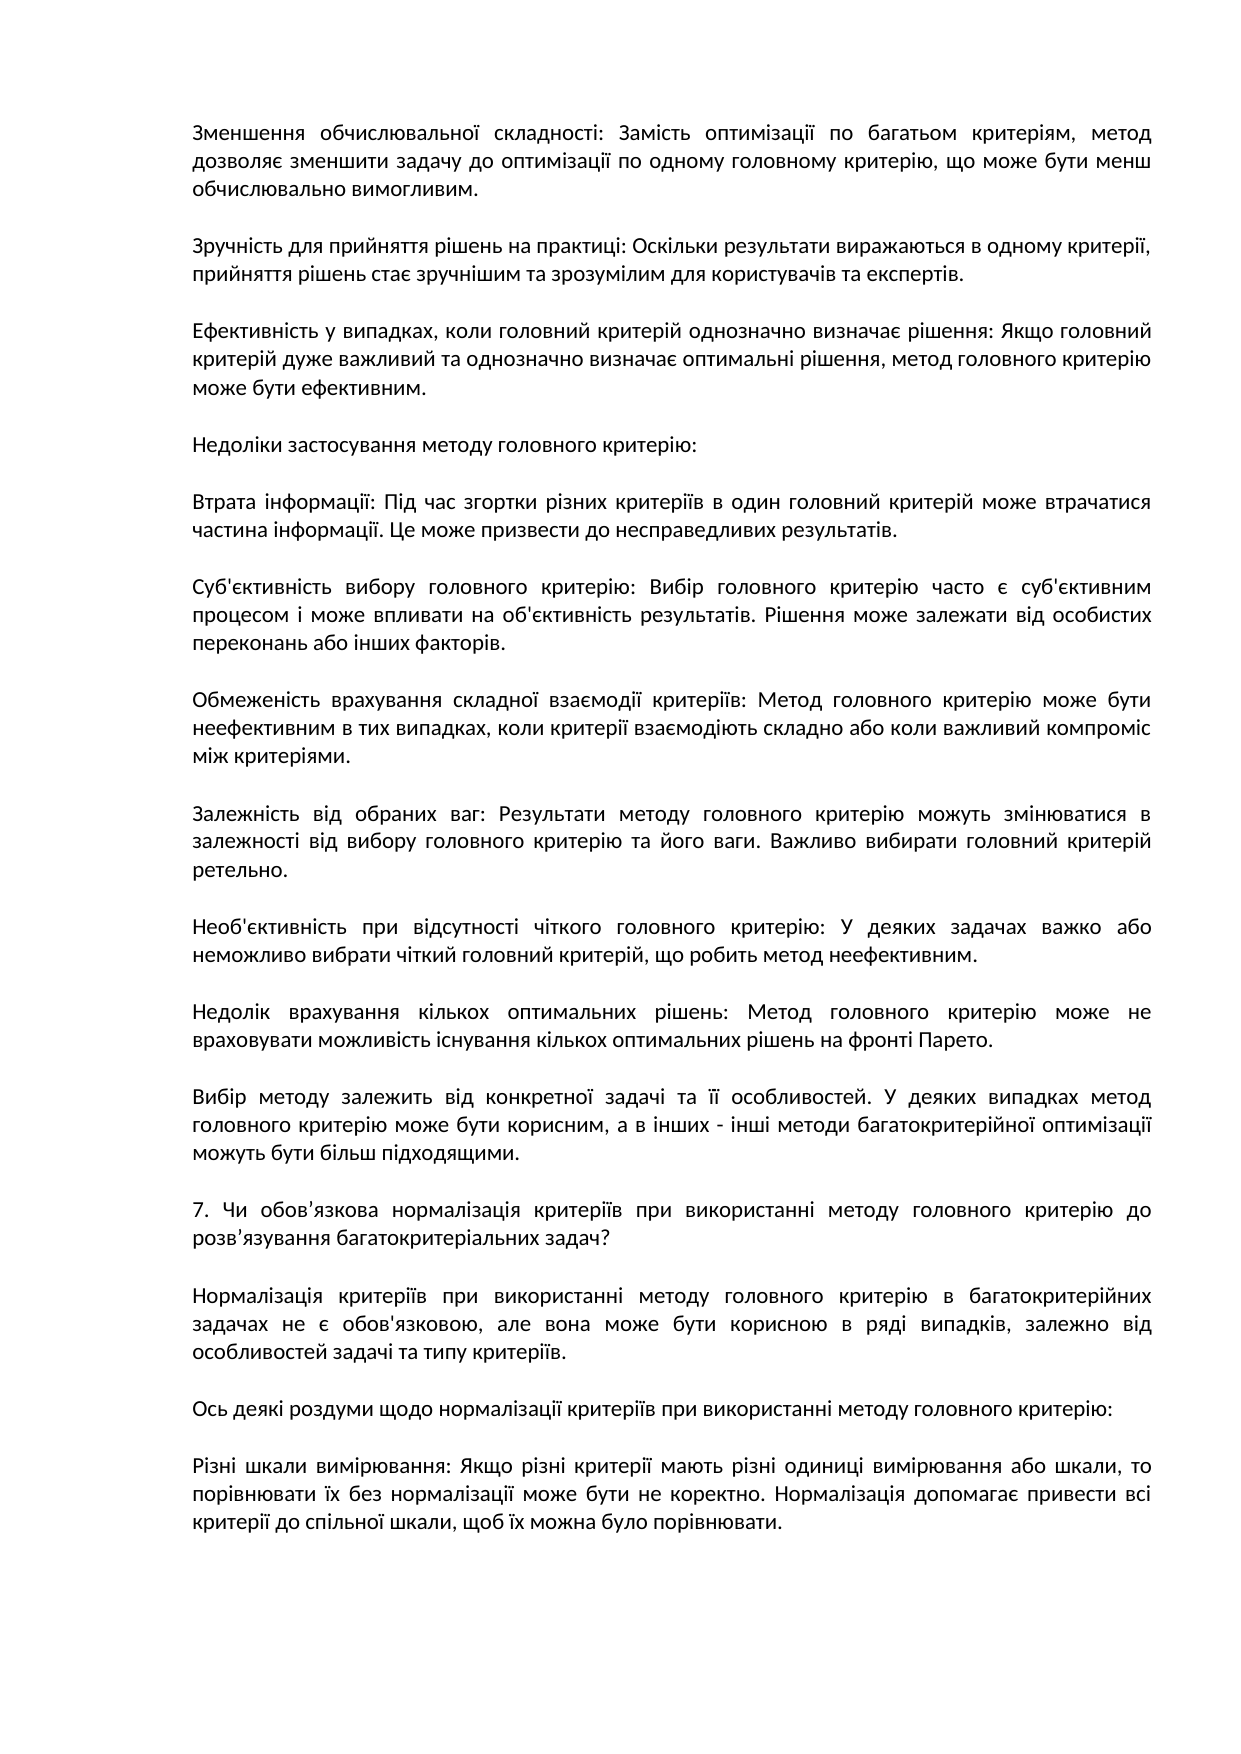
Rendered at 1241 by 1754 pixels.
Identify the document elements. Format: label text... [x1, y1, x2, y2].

text Залежність від обраних ваг: Результати методу головного критерію можуть змінюватися в залежності від вибору головного критерію та його ваги. Важливо вибирати головний критерій ретельно. [192, 799, 1152, 883]
text Нормалізація критеріїв при використанні методу головного критерію в багатокритерійних задачах не є обов'язковою, але вона може бути корисною в ряді випадків, залежно від особливостей задачі та типу критеріїв. [192, 1281, 1152, 1365]
text Недоліки застосування методу головного критерію: [192, 430, 1152, 458]
text Зручність для прийняття рішень на практиці: Оскільки результати виражаються в одному критерії, прийняття рішень стає зручнішим та зрозумілим для користувачів та експертів. [192, 231, 1152, 287]
text Вибір методу залежить від конкретної задачі та її особливостей. У деяких випадках метод головного критерію може бути корисним, а в інших - інші методи багатокритерійної оптимізації можуть бути більш підходящими. [192, 1082, 1152, 1166]
text Ефективність у випадках, коли головний критерій однозначно визначає рішення: Якщо головний критерій дуже важливий та однозначно визначає оптимальні рішення, метод головного критерію може бути ефективним. [192, 317, 1152, 401]
text 7. Чи обов’язкова нормалізація критеріїв при використанні методу головного критерію до розв’язування багатокритеріальних задач? [192, 1196, 1152, 1252]
text Необ'єктивність при відсутності чіткого головного критерію: У деяких задачах важко або неможливо вибрати чіткий головний критерій, що робить метод неефективним. [192, 912, 1152, 968]
text Суб'єктивність вибору головного критерію: Вибір головного критерію часто є суб'єктивним процесом і може впливати на об'єктивність результатів. Рішення може залежати від особистих переконань або інших факторів. [192, 572, 1152, 656]
text Недолік врахування кількох оптимальних рішень: Метод головного критерію може не враховувати можливість існування кількох оптимальних рішень на фронті Парето. [192, 997, 1152, 1053]
text Різні шкали вимірювання: Якщо різні критерії мають різні одиниці вимірювання або шкали, то порівнювати їх без нормалізації може бути не коректно. Нормалізація допомагає привести всі критерії до спільної шкали, щоб їх можна було порівнювати. [192, 1451, 1152, 1535]
text Ось деякі роздуми щодо нормалізації критеріїв при використанні методу головного критерію: [192, 1394, 1152, 1422]
text Зменшення обчислювальної складності: Замість оптимізації по багатьом критеріям, метод дозволяє зменшити задачу до оптимізації по одному головному критерію, що може бути менш обчислювально вимогливим. [192, 118, 1152, 202]
text Обмеженість врахування складної взаємодії критеріїв: Метод головного критерію може бути неефективним в тих випадках, коли критерії взаємодіють складно або коли важливий компроміс між критеріями. [192, 685, 1152, 769]
text Втрата інформації: Під час згортки різних критеріїв в один головний критерій може втрачатися частина інформації. Це може призвести до несправедливих результатів. [192, 487, 1152, 543]
